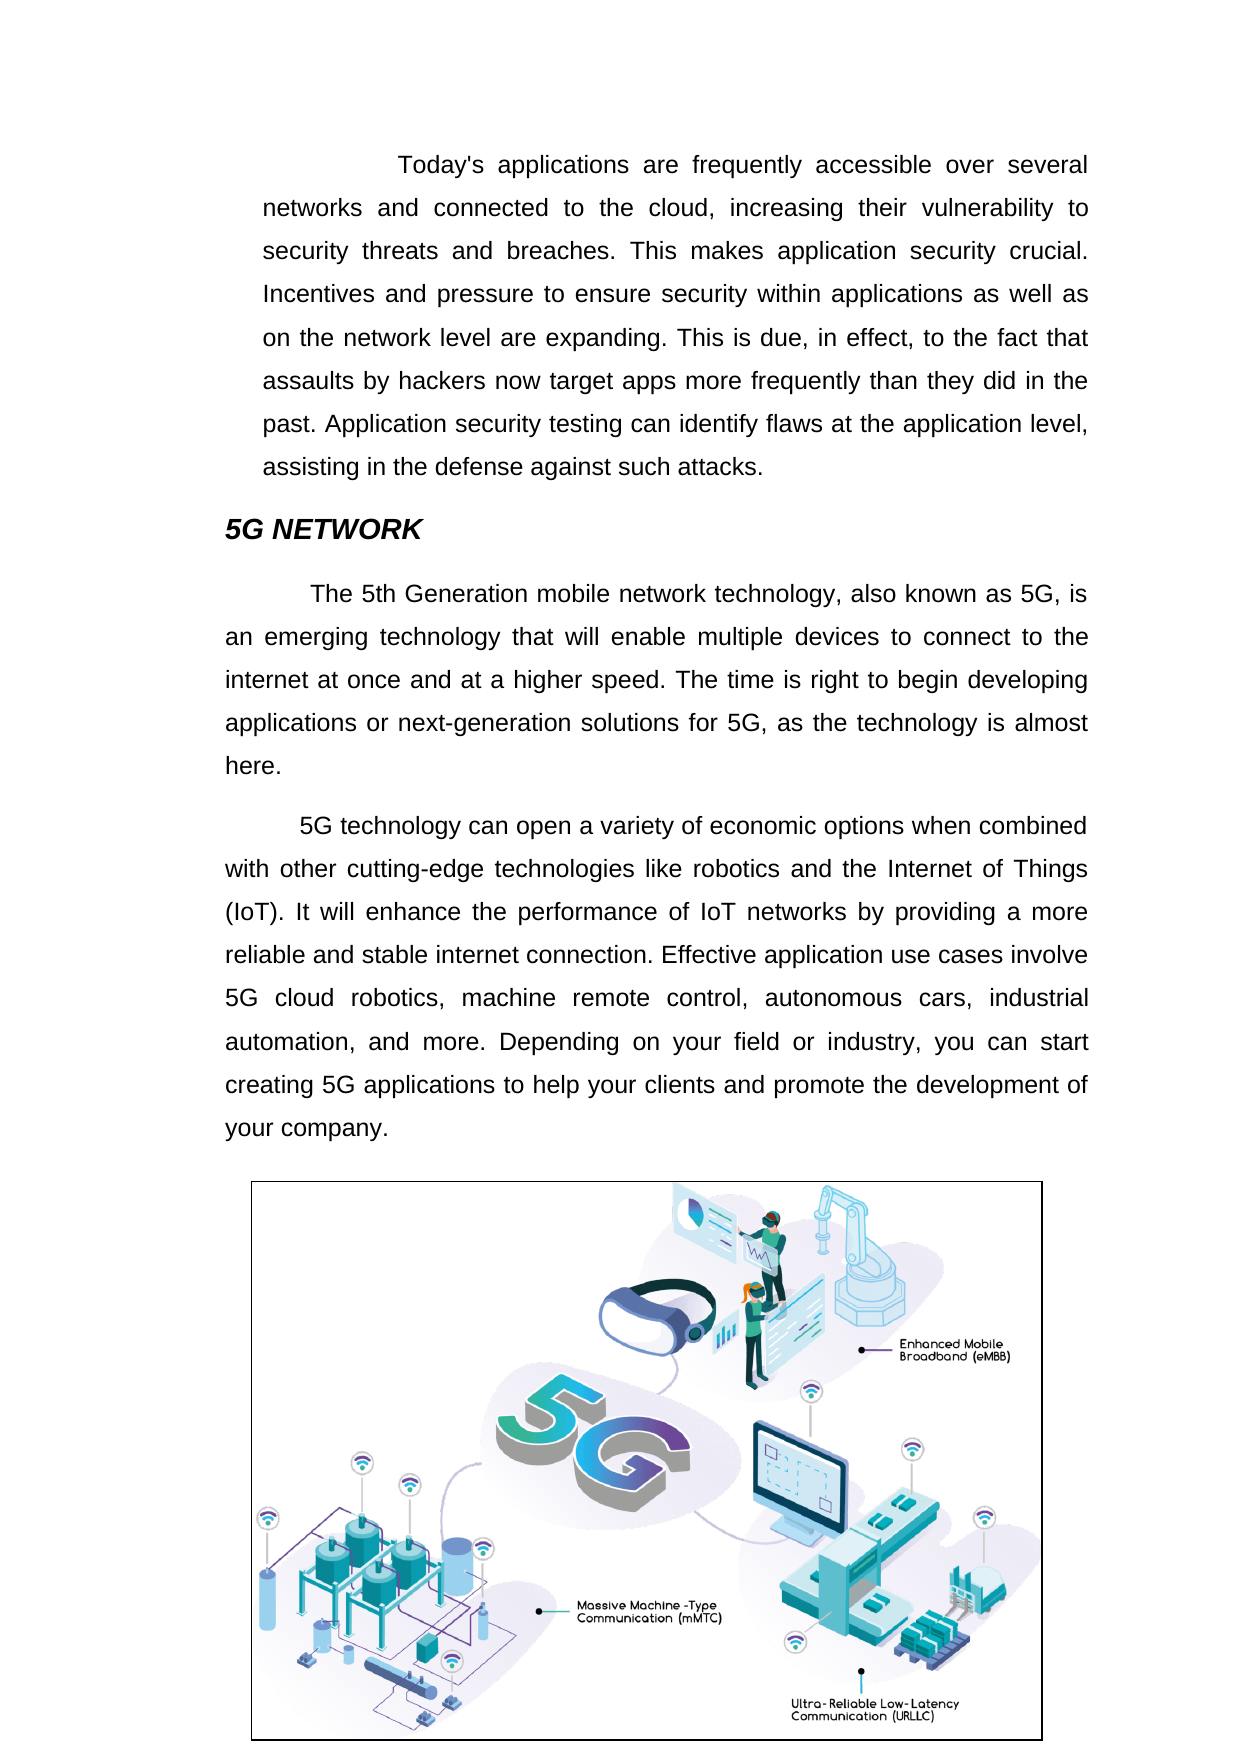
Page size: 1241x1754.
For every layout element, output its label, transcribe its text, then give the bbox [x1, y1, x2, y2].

text 5G technology can open a variety of economic options when combined with other cutting-edge technologies like robotics and the Internet of Things (IoT). It will enhance the performance of IoT networks by providing a more reliable and stable internet connection. Effective application use cases involve 5G cloud robotics, machine remote control, autonomous cars, industrial automation, and more. Depending on your field or industry, you can start creating 5G applications to help your clients and promote the development of your company. [225, 811, 1090, 1142]
text The 5th Generation mobile network technology, also known as 5G, is an emerging technology that will enable multiple devices to connect to the internet at once and at a higher speed. The time is right to begin developing applications or next-generation solutions for 5G, as the technology is almost here. [225, 579, 1090, 780]
text 5G NETWORK [225, 512, 1090, 545]
picture [252, 1182, 1041, 1739]
list Today's applications are frequently accessible over several networks and connected to the cloud, increasing their vulnerability to security threats and breaches. This makes application security crucial. Incentives and pressure to ensure security within applications as well as on the network level are expanding. This is due, in effect, to the fact that assaults by hackers now target apps more frequently than they did in the past. Application security testing can identify flaws at the application level, assisting in the defense against such attacks. [262, 150, 1090, 481]
